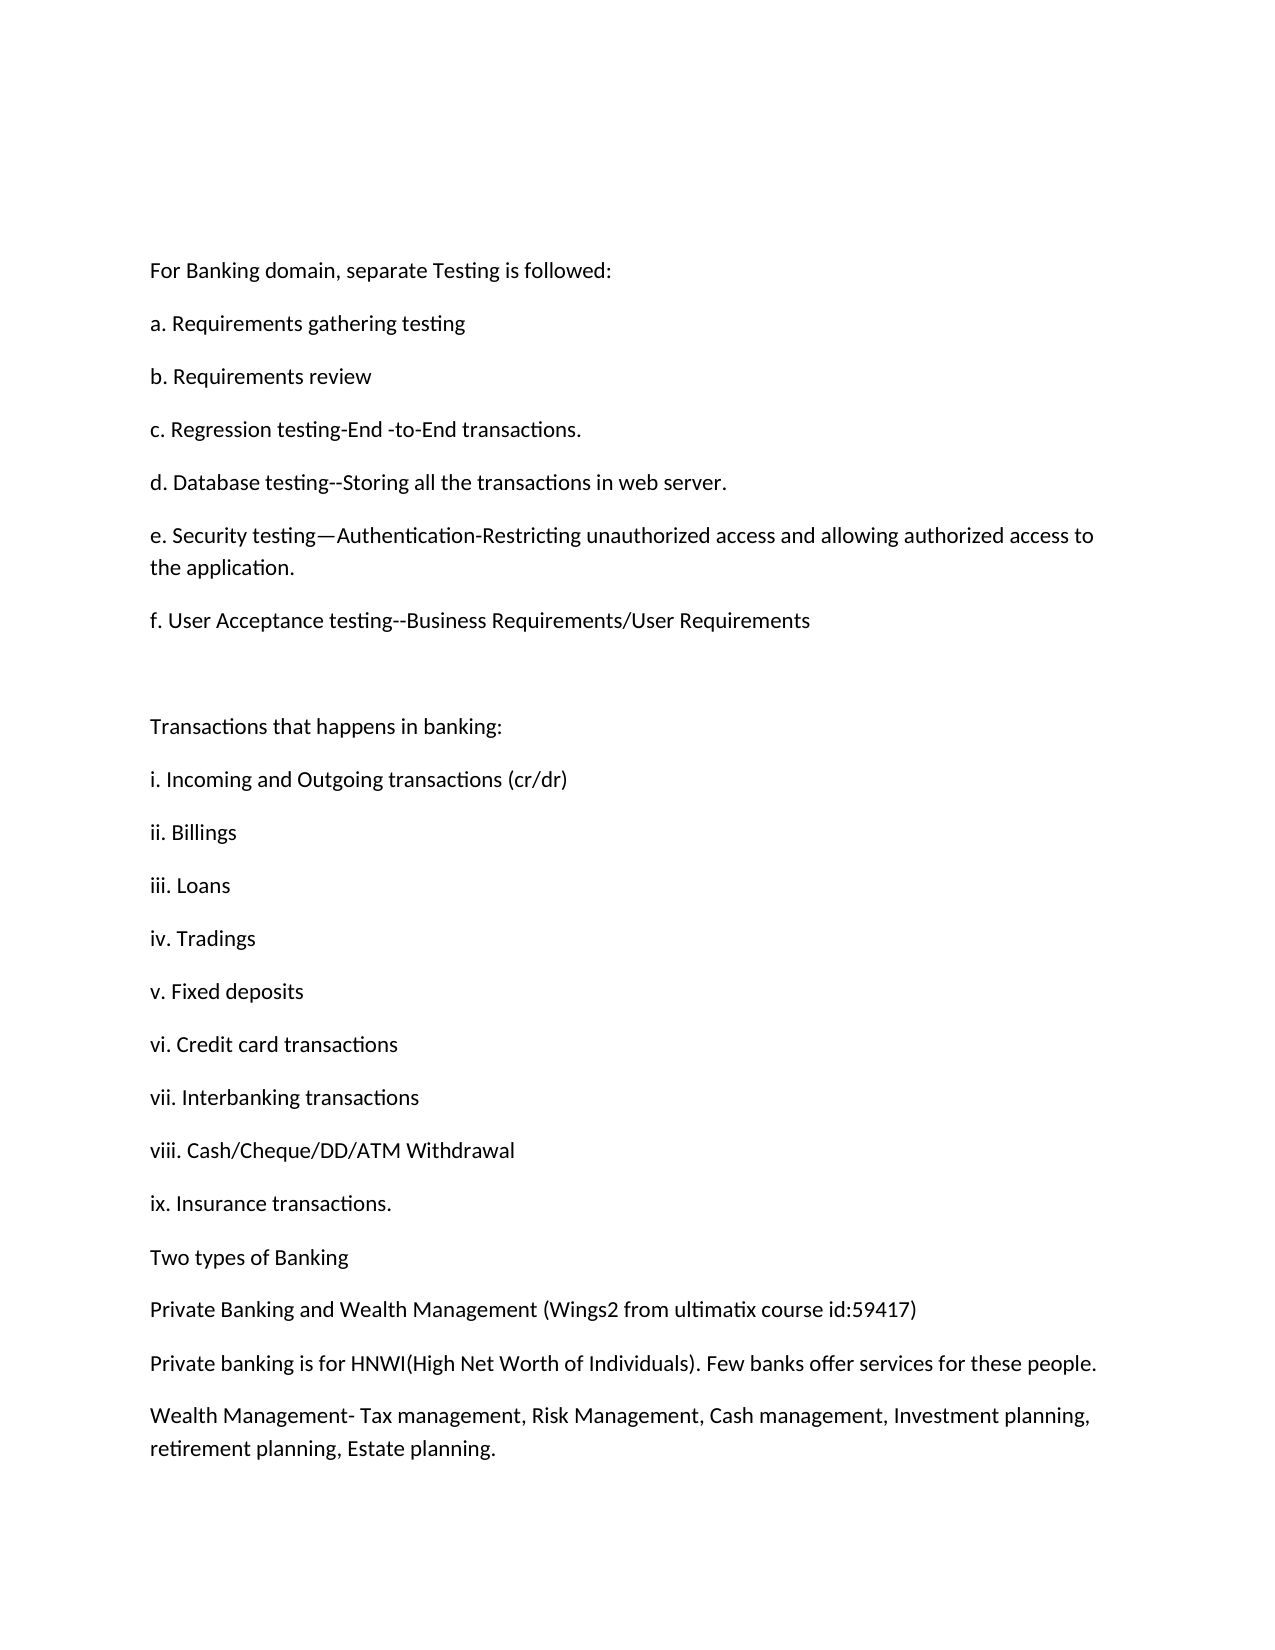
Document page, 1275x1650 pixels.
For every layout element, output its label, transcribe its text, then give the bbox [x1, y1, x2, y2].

text b. Requirements review [150, 362, 1125, 390]
text f. User Acceptance testing--Business Requirements/User Requirements [150, 606, 1125, 634]
text v. Fixed deposits [150, 977, 1125, 1006]
text Private banking is for HNWI(High Net Worth of Individuals). Few banks offer services for these people. [150, 1349, 1125, 1377]
text Transactions that happens in banking: [150, 712, 1125, 740]
text d. Database testing--Storing all the transactions in web server. [150, 468, 1125, 496]
text ix. Insurance transactions. [150, 1189, 1125, 1218]
text a. Requirements gathering testing [150, 309, 1125, 337]
text c. Regression testing-End -to-End transactions. [150, 415, 1125, 443]
text viii. Cash/Cheque/DD/ATM Withdrawal [150, 1137, 1125, 1164]
text ii. Billings [150, 818, 1125, 846]
text e. Security testing—Authentication-Restricting unauthorized access and allowing authorized access to the application. [150, 521, 1125, 581]
text Two types of Banking [150, 1243, 1125, 1271]
text vi. Credit card transactions [150, 1031, 1125, 1058]
text vii. Interbanking transactions [150, 1083, 1125, 1112]
text iv. Tradings [150, 924, 1125, 952]
text Private Banking and Wealth Management (Wings2 from ultimatix course id:59417) [150, 1296, 1125, 1324]
text For Banking domain, separate Testing is followed: [150, 256, 1125, 284]
text i. Incoming and Outgoing transactions (cr/dr) [150, 765, 1125, 793]
text Wealth Management- Tax management, Risk Management, Cash management, Investment planning, retirement planning, Estate planning. [150, 1402, 1125, 1462]
text iii. Loans [150, 871, 1125, 899]
